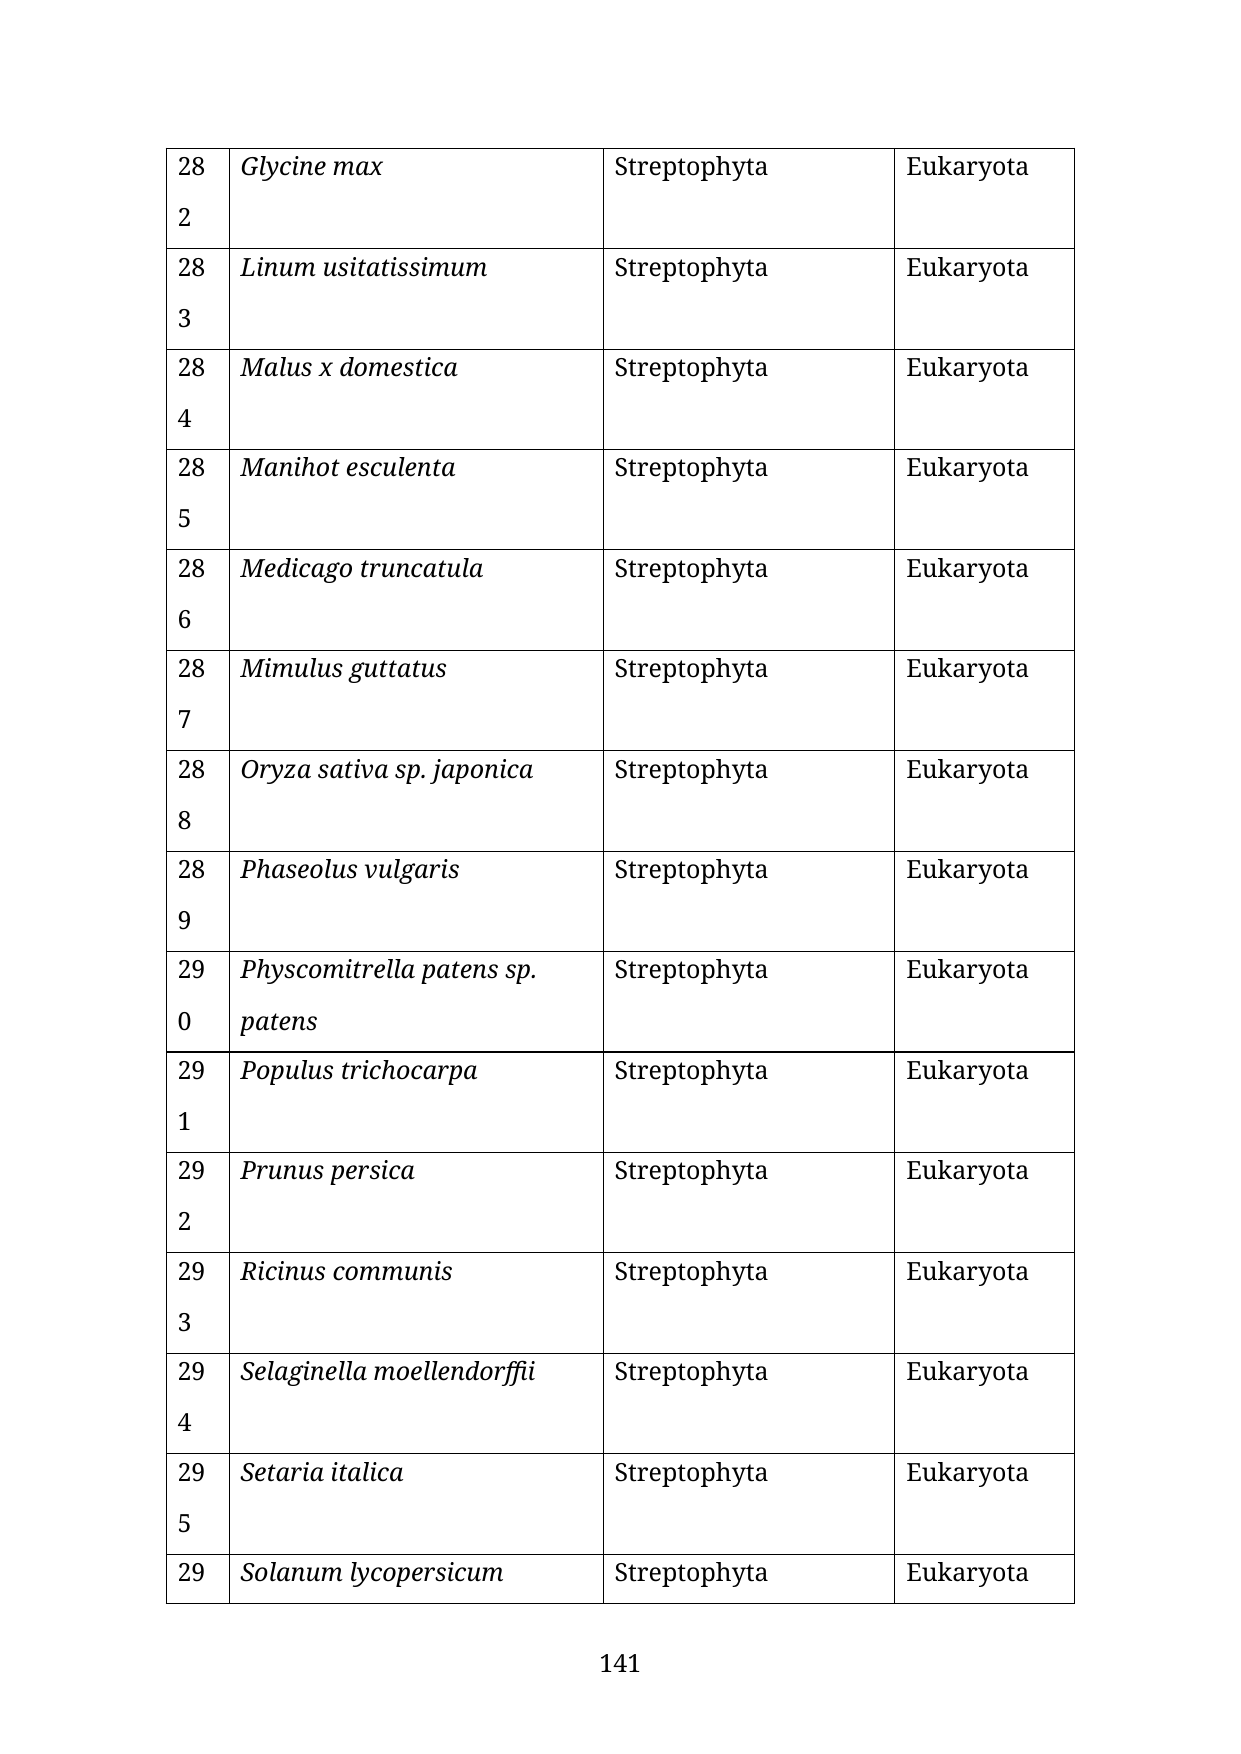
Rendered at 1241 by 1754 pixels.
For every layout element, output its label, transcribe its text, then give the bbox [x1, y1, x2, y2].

table_cell Streptophyta [604, 149, 894, 248]
table_cell Streptophyta [604, 651, 894, 750]
table_cell Eukaryota [895, 350, 1074, 449]
table_cell Setaria italica [230, 1454, 603, 1553]
table_cell Streptophyta [604, 450, 894, 549]
table_cell 289 [167, 852, 229, 951]
table_cell 284 [167, 350, 229, 449]
table_cell Streptophyta [604, 1053, 894, 1152]
table_cell 283 [167, 249, 229, 348]
table_cell 294 [167, 1354, 229, 1453]
table_cell Manihot esculenta [230, 450, 603, 549]
table_cell 295 [167, 1454, 229, 1553]
table_cell Eukaryota [895, 149, 1074, 248]
table_cell 290 [167, 952, 229, 1051]
table_cell Glycine max [230, 149, 603, 248]
table_cell Eukaryota [895, 1454, 1074, 1553]
table_cell 285 [167, 450, 229, 549]
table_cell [230, 1555, 603, 1603]
table_cell 282 [167, 149, 229, 248]
table_cell 288 [167, 751, 229, 851]
table_cell 291 [167, 1053, 229, 1152]
table_cell Eukaryota [895, 1053, 1074, 1152]
table_cell Streptophyta [604, 751, 894, 851]
table_cell Streptophyta [604, 1253, 894, 1353]
table_cell 286 [167, 550, 229, 650]
table_cell Streptophyta [604, 550, 894, 650]
table_cell Streptophyta [604, 1354, 894, 1453]
table_cell Streptophyta [604, 1153, 894, 1252]
table_cell Eukaryota [895, 751, 1074, 851]
table_cell Medicago truncatula [230, 550, 603, 650]
table_cell Phaseolus vulgaris [230, 852, 603, 951]
table_cell Streptophyta [604, 852, 894, 951]
table_cell Eukaryota [895, 450, 1074, 549]
table_cell Prunus persica [230, 1153, 603, 1252]
table_cell Eukaryota [895, 952, 1074, 1051]
table_cell Streptophyta [604, 1454, 894, 1553]
table_cell Mimulus guttatus [230, 651, 603, 750]
table_cell 296 [167, 1555, 229, 1603]
table_cell Streptophyta [604, 249, 894, 348]
table_cell Ricinus communis [230, 1253, 603, 1353]
table_cell Eukaryota [895, 550, 1074, 650]
table_cell Eukaryota [895, 1153, 1074, 1252]
table_cell 292 [167, 1153, 229, 1252]
table_cell Eukaryota [895, 1253, 1074, 1353]
table_cell Eukaryota [895, 1555, 1074, 1603]
table_cell Physcomitrella patens sp. patens [230, 952, 603, 1051]
table_cell Malus x domestica [230, 350, 603, 449]
table_cell Linum usitatissimum [230, 249, 603, 348]
table_cell Eukaryota [895, 1354, 1074, 1453]
table_cell Streptophyta [604, 952, 894, 1051]
table_cell Streptophyta [604, 1555, 894, 1603]
table_cell 293 [167, 1253, 229, 1353]
table_cell Eukaryota [895, 852, 1074, 951]
table_cell Selaginella moellendorffii [230, 1354, 603, 1453]
table_cell Streptophyta [604, 350, 894, 449]
table_cell Eukaryota [895, 249, 1074, 348]
table_cell Populus trichocarpa [230, 1053, 603, 1152]
table_cell Eukaryota [895, 651, 1074, 750]
table_cell 287 [167, 651, 229, 750]
table_cell Oryza sativa sp. japonica [230, 751, 603, 851]
